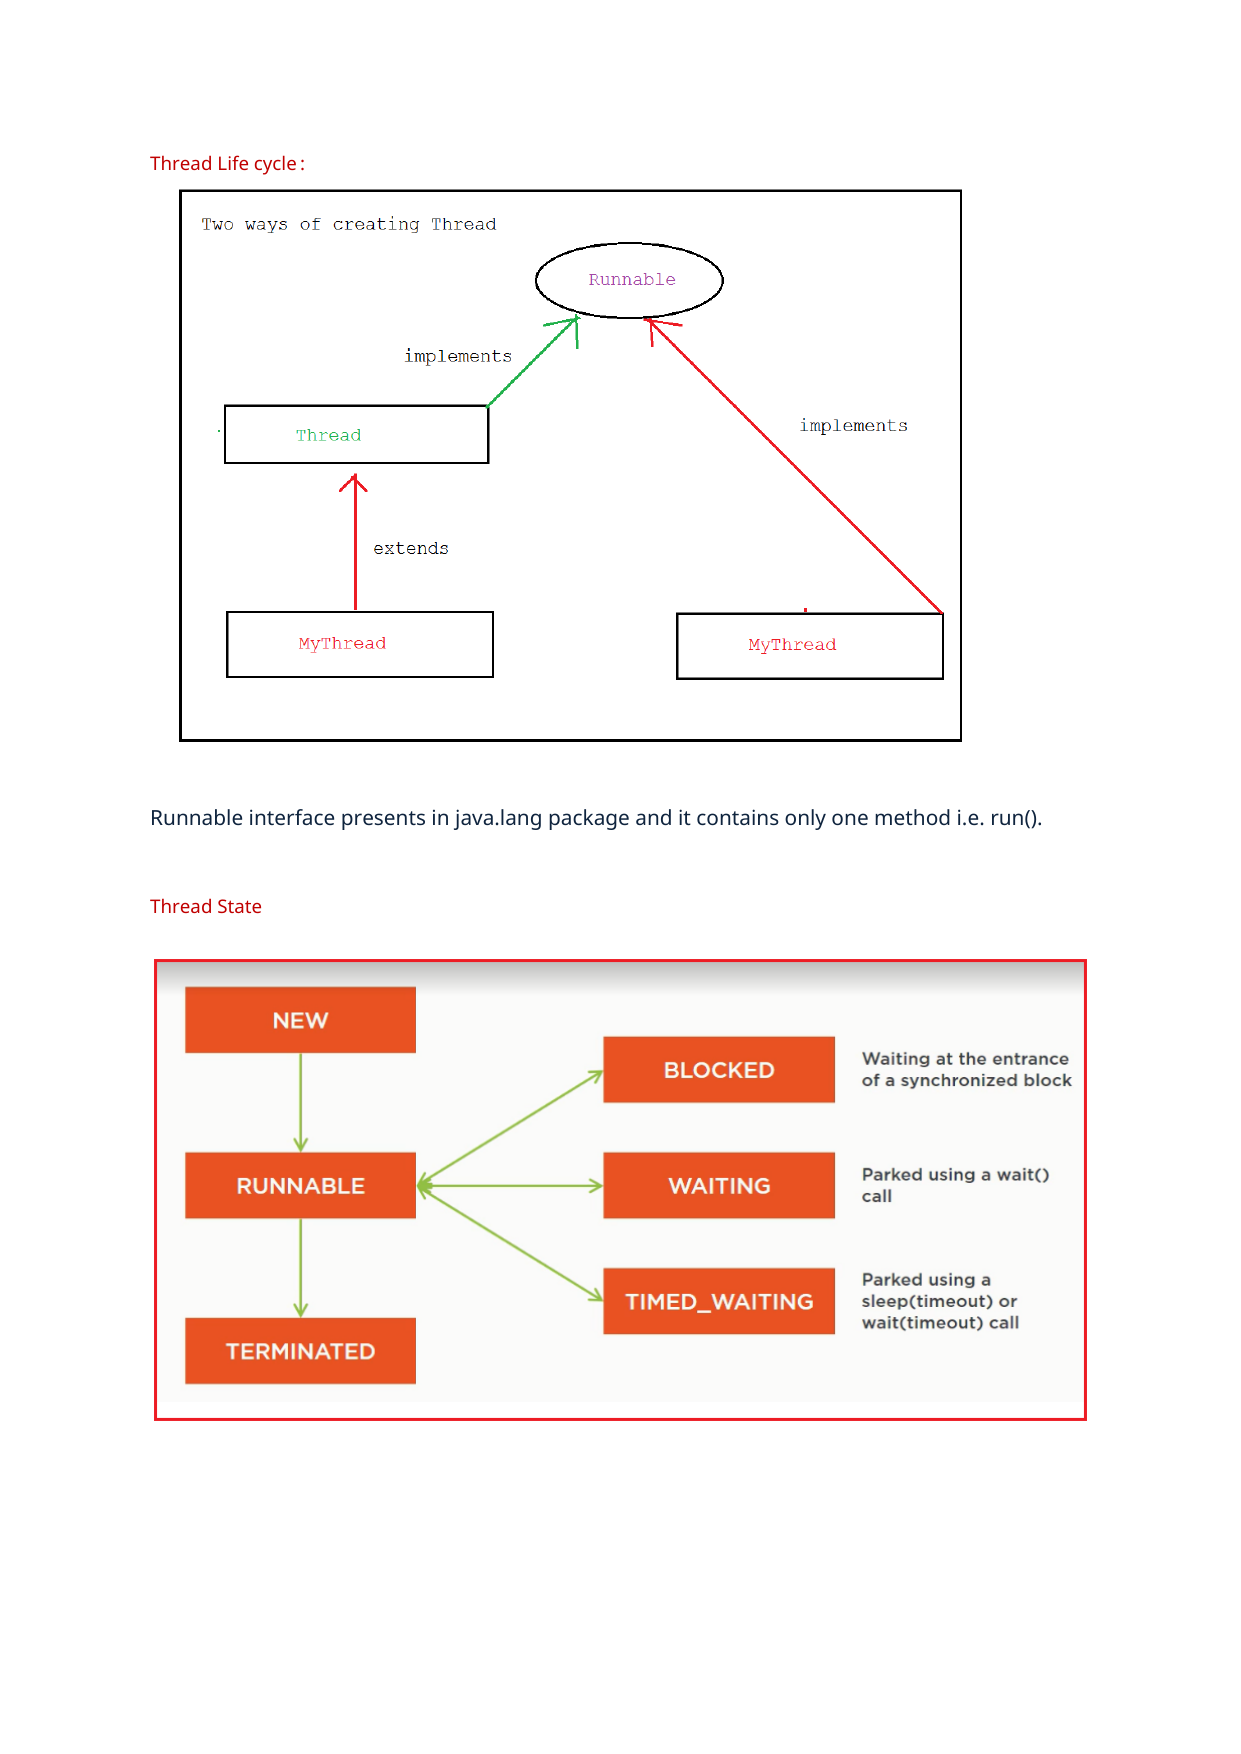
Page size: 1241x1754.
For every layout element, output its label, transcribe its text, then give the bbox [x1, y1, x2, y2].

subtitle Thread State [150, 893, 1090, 918]
text Runnable interface presents in java.lang package and it contains only one method i.e. run(). [150, 803, 1090, 831]
subtitle Thread Life cycle : [150, 150, 1090, 176]
picture [150, 179, 979, 760]
picture [150, 954, 1089, 1426]
